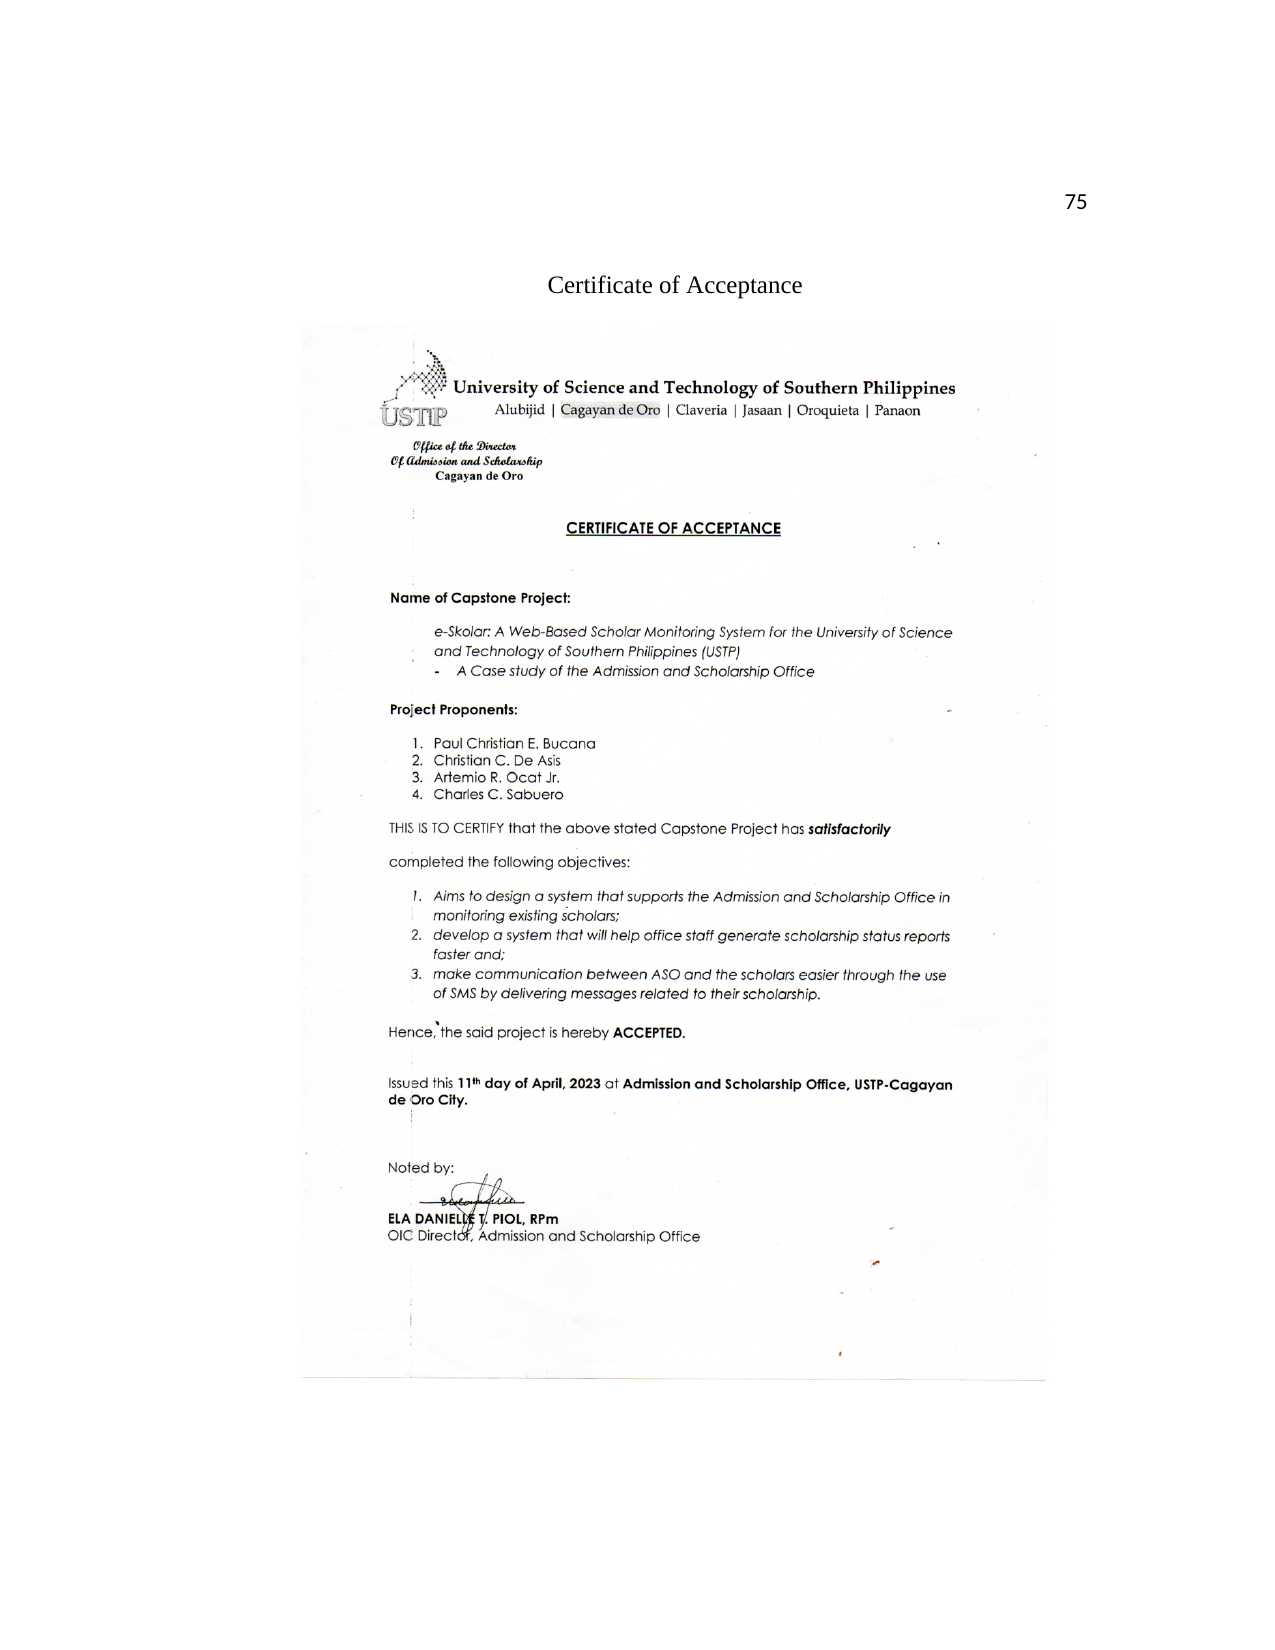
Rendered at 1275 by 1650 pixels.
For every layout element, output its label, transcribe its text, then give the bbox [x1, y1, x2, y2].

picture [301, 325, 1049, 1382]
